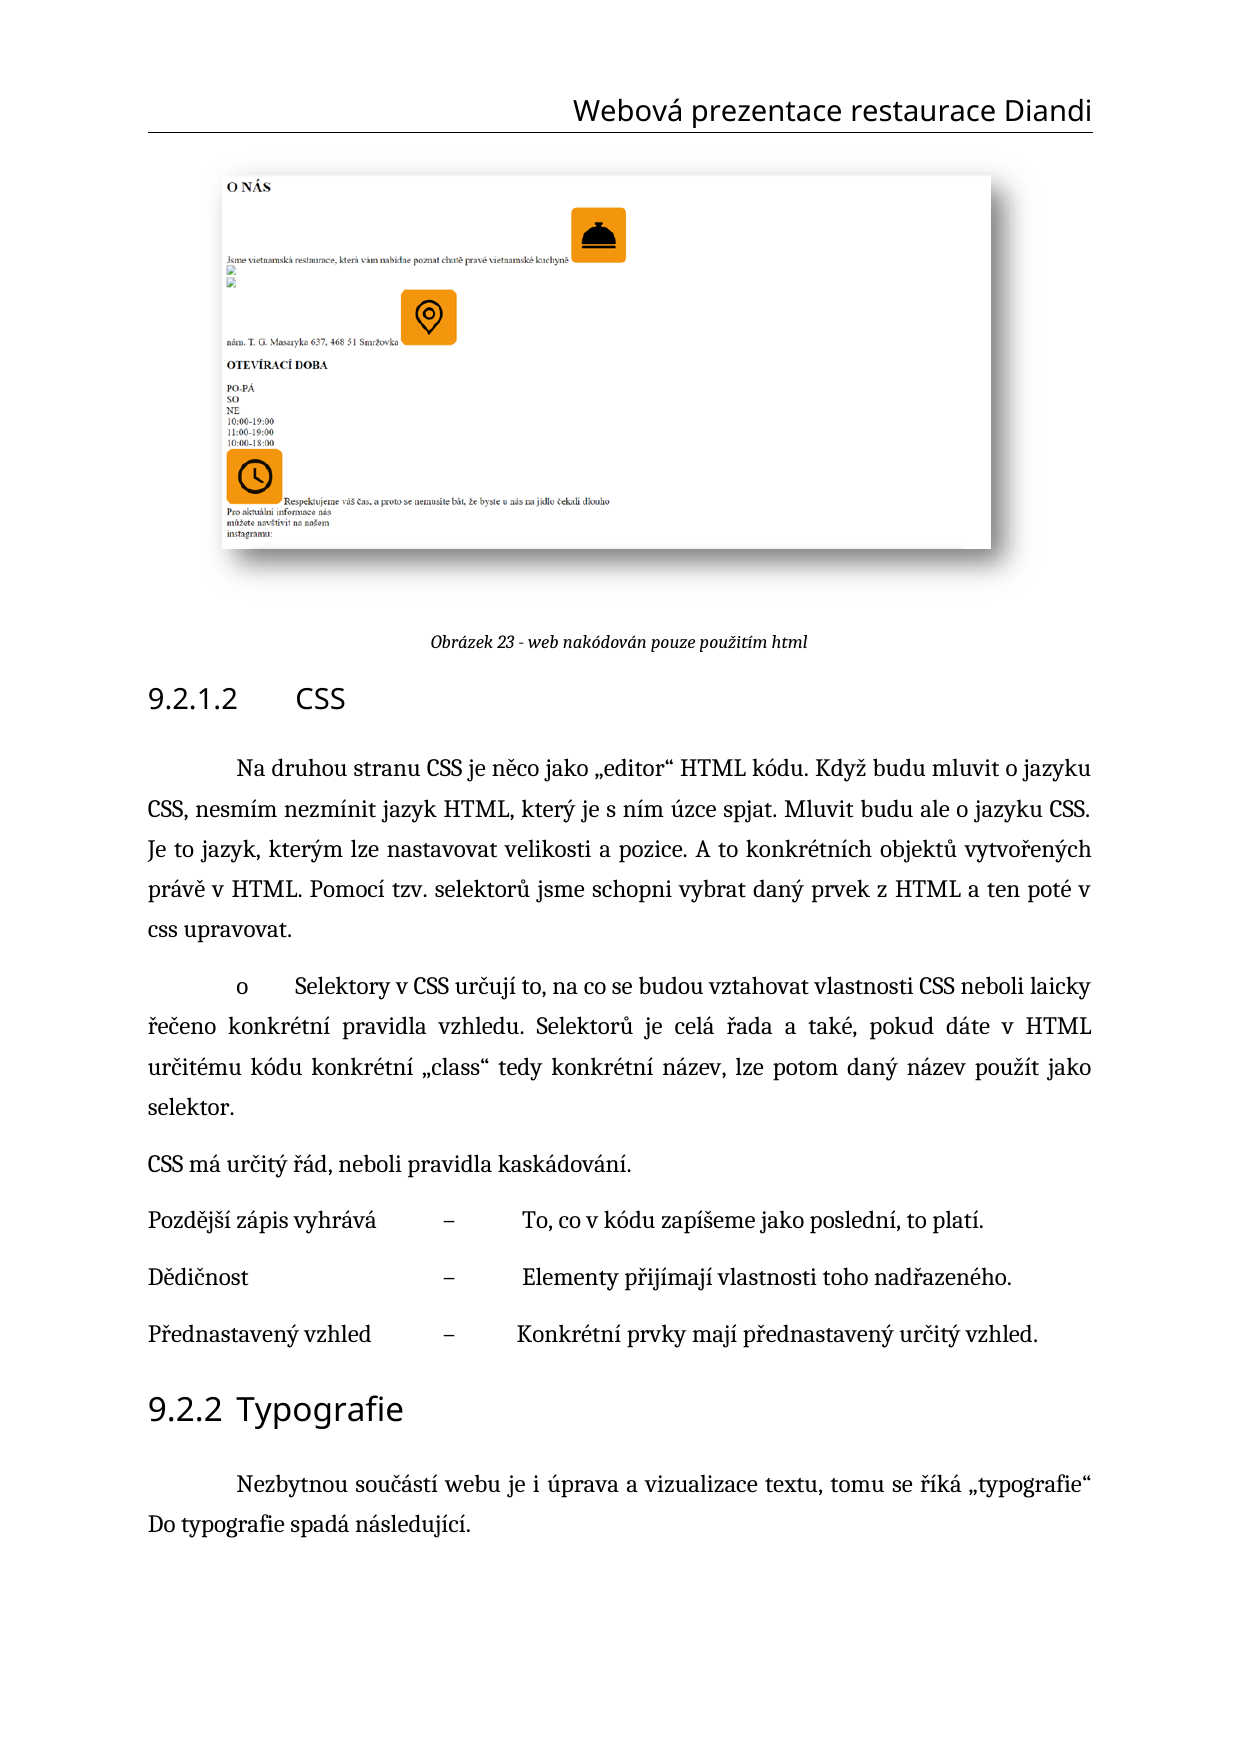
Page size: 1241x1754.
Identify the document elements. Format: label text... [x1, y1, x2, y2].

subtitle Typografie [148, 1385, 1093, 1431]
text Obrázek 23 - web nakódován pouze použitím html [148, 632, 1093, 653]
text o Selektory v CSS určují to, na co se budou vztahovat vlastnosti CSS neboli laicky řečeno konkrétní pravidla vzhledu. Selektorů je celá řada a také, pokud dáte v HTML určitému kódu konkrétní „class“ tedy konkrétní název, lze potom daný název použít jako selektor. [148, 972, 1093, 1121]
subtitle CSS [148, 678, 1093, 718]
text Na druhou stranu CSS je něco jako „editor“ HTML kódu. Když budu mluvit o jazyku CSS, nesmím nezmínit jazyk HTML, který je s ním úzce spjat. Mluvit budu ale o jazyku CSS. Je to jazyk, kterým lze nastavovat velikosti a pozice. A to konkrétních objektů vytvořených právě v HTML. Pomocí tzv. selektorů jsme schopni vybrat daný prvek z HTML a ten poté v css upravovat. [148, 754, 1093, 944]
text Pozdější zápis vyhrává – To, co v kódu zapíšeme jako poslední, to platí. [148, 1206, 1093, 1235]
picture [194, 147, 1046, 604]
text Přednastavený vzhled – Konkrétní prvky mají přednastavený určitý vzhled. [148, 1320, 1093, 1349]
text Nezbytnou součástí webu je i úprava a vizualizace textu, tomu se říká „typografie“ Do typografie spadá následující. [148, 1470, 1093, 1539]
text Dědičnost – Elementy přijímají vlastnosti toho nadřazeného. [148, 1263, 1093, 1292]
text CSS má určitý řád, neboli pravidla kaskádování. [148, 1149, 1093, 1178]
